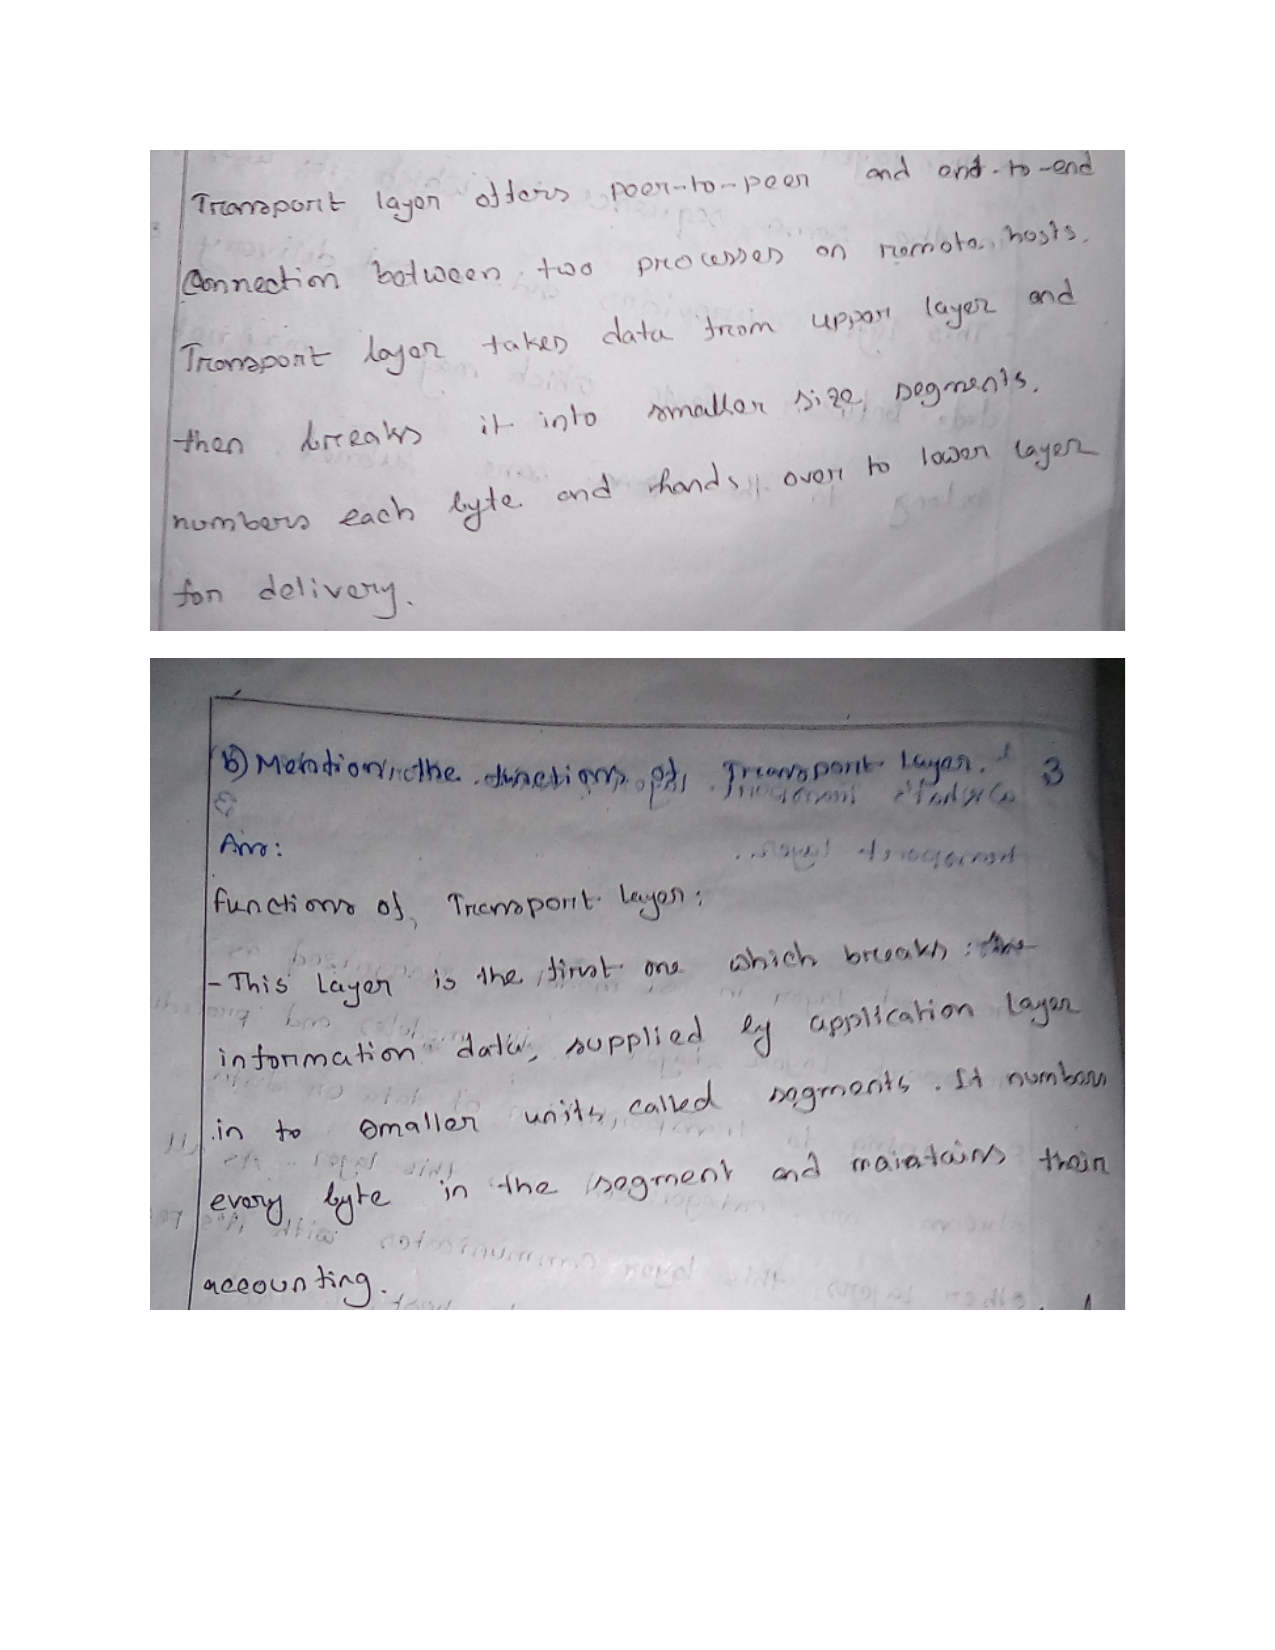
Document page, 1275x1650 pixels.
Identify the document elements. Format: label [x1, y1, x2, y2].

picture [150, 150, 1125, 631]
picture [150, 658, 1125, 1310]
